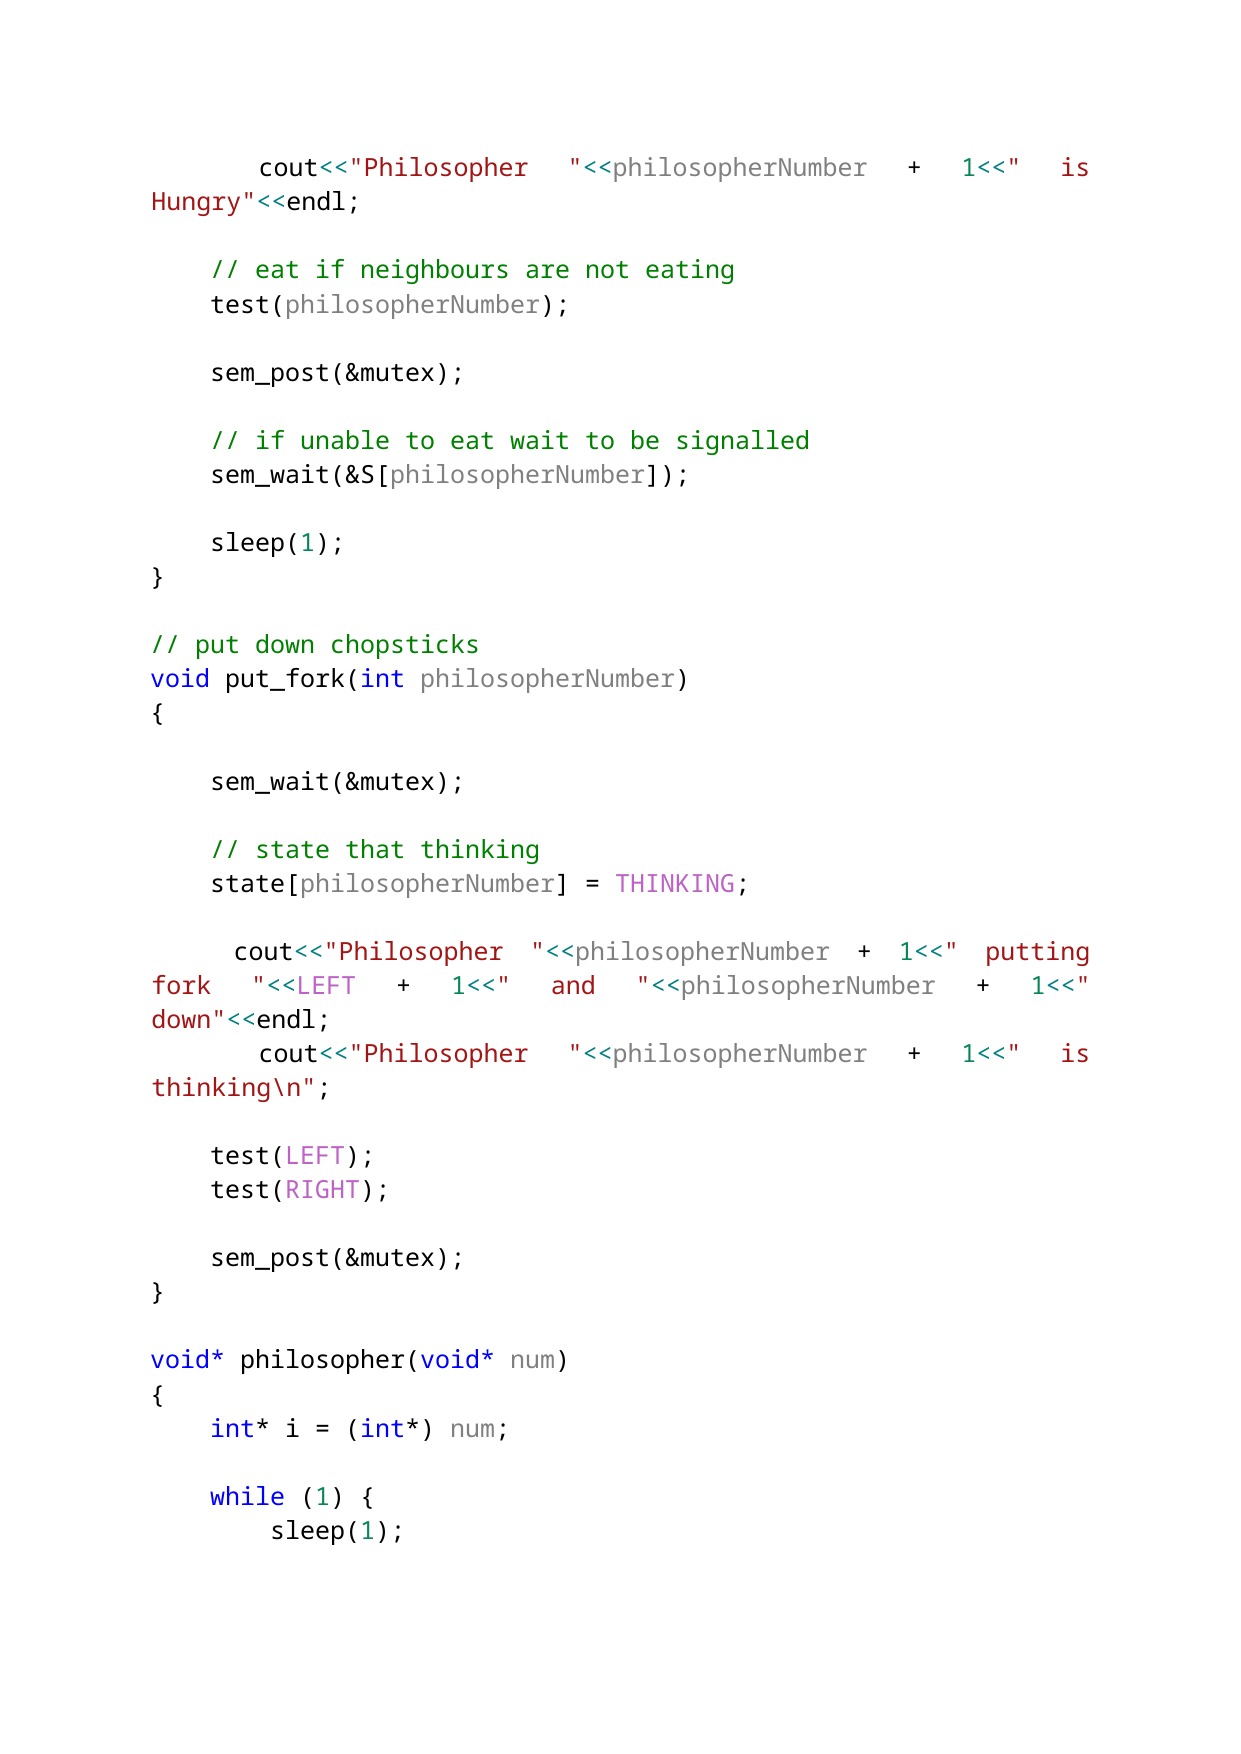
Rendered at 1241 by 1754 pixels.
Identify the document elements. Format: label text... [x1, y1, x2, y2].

text { [150, 695, 1090, 729]
text int* i = (int*) num; [150, 1410, 1090, 1444]
text sleep(1); [150, 1512, 1090, 1547]
text sem_wait(&mutex); [150, 763, 1090, 797]
text sem_post(&mutex); [150, 1240, 1090, 1274]
text { [150, 1376, 1090, 1410]
text test(RIGHT); [150, 1172, 1090, 1206]
text sleep(1); [150, 525, 1090, 559]
text state[philosopherNumber] = THINKING; [150, 865, 1090, 899]
text void* philosopher(void* num) [150, 1342, 1090, 1376]
text // if unable to eat wait to be signalled [150, 422, 1090, 457]
text // put down chopsticks [150, 627, 1090, 661]
text cout<<"Philosopher "<<philosopherNumber + 1<<" is thinking\n"; [150, 1036, 1090, 1104]
text test(philosopherNumber); [150, 286, 1090, 320]
text sem_wait(&S[philosopherNumber]); [150, 457, 1090, 491]
text while (1) { [150, 1478, 1090, 1512]
text test(LEFT); [150, 1138, 1090, 1172]
text // state that thinking [150, 831, 1090, 865]
text cout<<"Philosopher "<<philosopherNumber + 1<<" is Hungry"<<endl; [150, 150, 1090, 218]
text } [150, 559, 1090, 593]
text sem_post(&mutex); [150, 354, 1090, 388]
text } [150, 1274, 1090, 1308]
text void put_fork(int philosopherNumber) [150, 661, 1090, 695]
text cout<<"Philosopher "<<philosopherNumber + 1<<" putting fork "<<LEFT + 1<<" and "<<philosopherNumber + 1<<" down"<<endl; [150, 933, 1090, 1036]
text // eat if neighbours are not eating [150, 252, 1090, 286]
